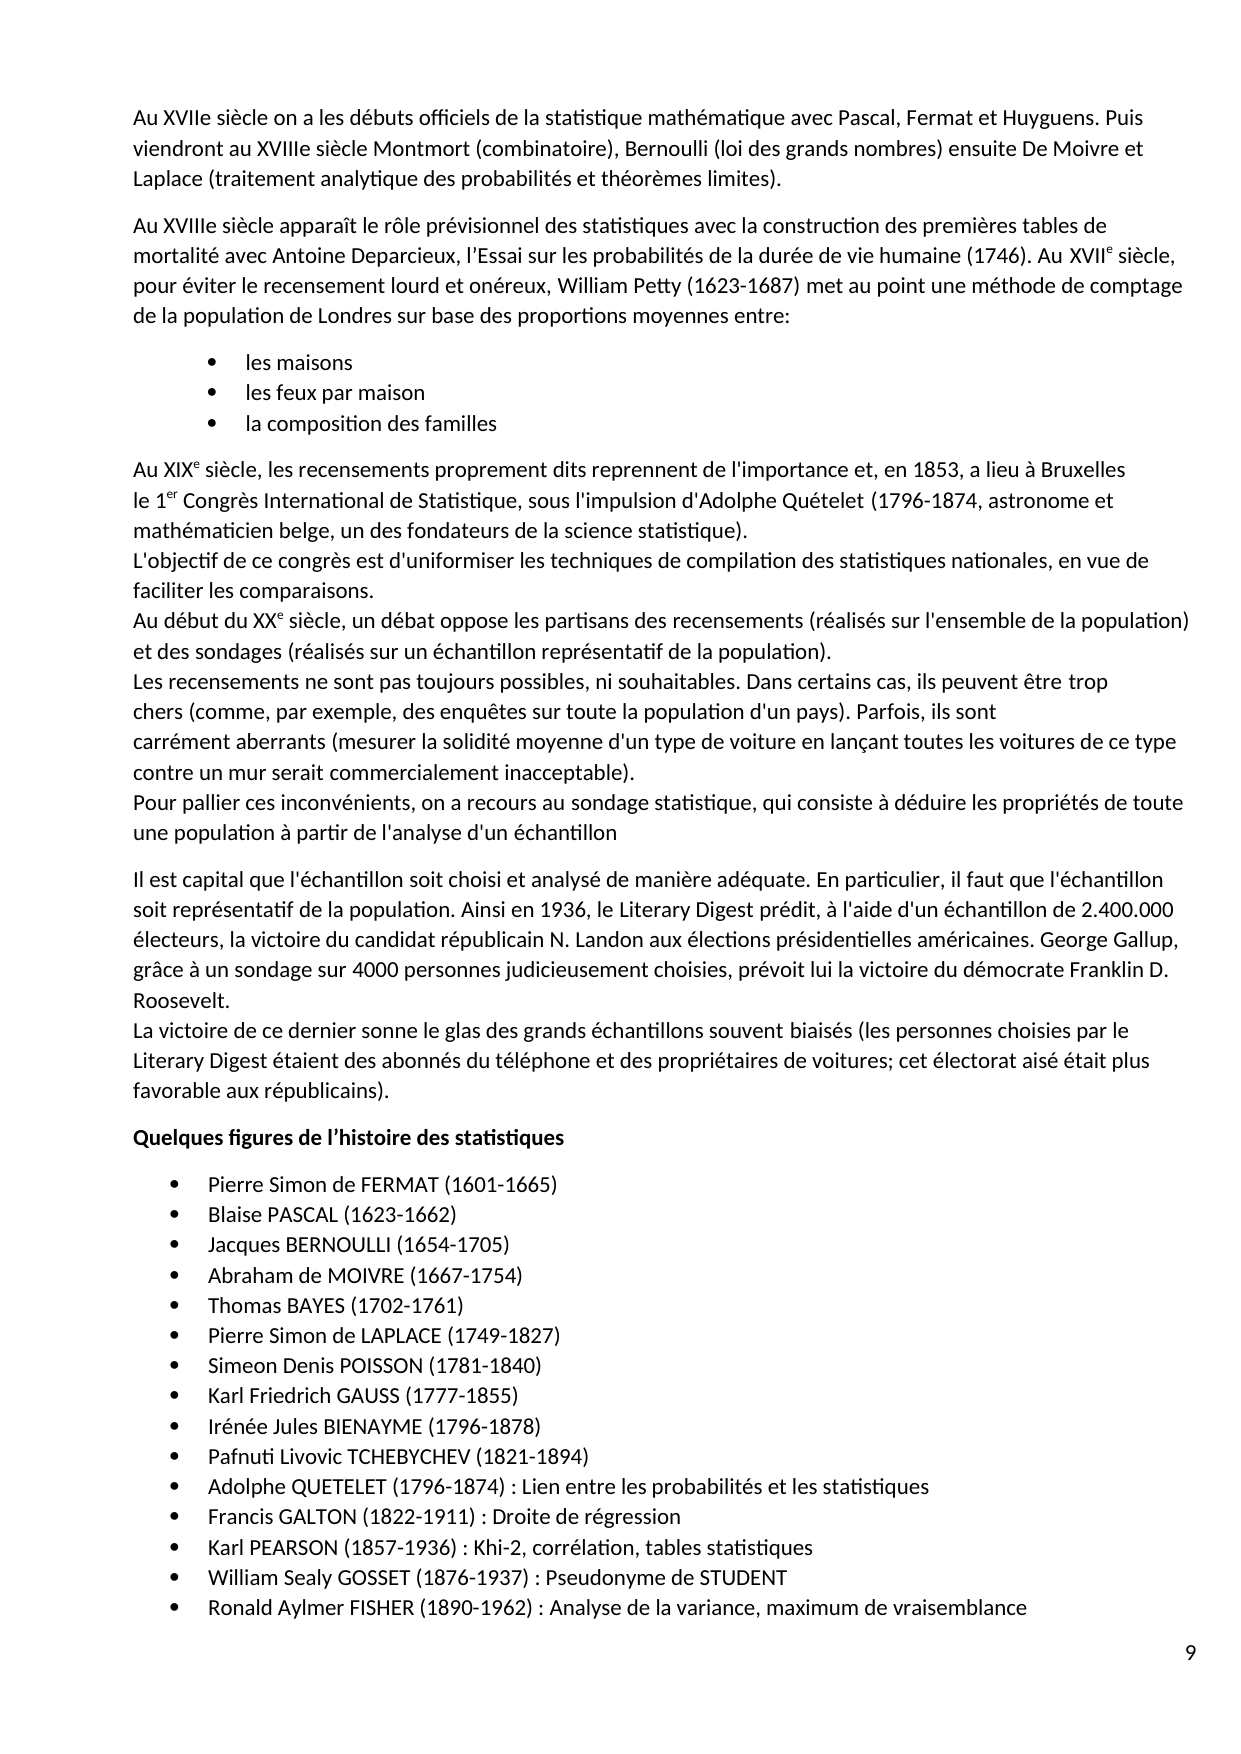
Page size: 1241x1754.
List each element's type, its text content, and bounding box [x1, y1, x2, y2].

list Francis GALTON (1822-1911) : Droite de régression [170, 1502, 1196, 1530]
text Au XVIIIe siècle apparaît le rôle prévisionnel des statistiques avec la construction des premières tables de mortalité avec Antoine Deparcieux, l’Essai sur les probabilités de la durée de vie humaine (1746). Au XVIIe siècle, pour éviter le recensement lourd et onéreux, William Petty (1623-1687) met au point une méthode de comptage de la population de Londres sur base des proportions moyennes entre: [133, 211, 1196, 329]
list les maisons [208, 348, 1196, 376]
list Pierre Simon de FERMAT (1601-1665) [170, 1170, 1196, 1198]
list Ronald Aylmer FISHER (1890-1962) : Analyse de la variance, maximum de vraisemblance [170, 1593, 1196, 1621]
list Irénée Jules BIENAYME (1796-1878) [170, 1412, 1196, 1440]
list Adolphe QUETELET (1796-1874) : Lien entre les probabilités et les statistiques [170, 1472, 1196, 1500]
list Pafnuti Livovic TCHEBYCHEV (1821-1894) [170, 1442, 1196, 1470]
text Au XVIIe siècle on a les débuts officiels de la statistique mathématique avec Pascal, Fermat et Huyguens. Puis viendront au XVIIIe siècle Montmort (combinatoire), Bernoulli (loi des grands nombres) ensuite De Moivre et Laplace (traitement analytique des probabilités et théorèmes limites). [133, 103, 1196, 192]
list Pierre Simon de LAPLACE (1749-1827) [170, 1321, 1196, 1349]
text Au XIXe siècle, les recensements proprement dits reprennent de l'importance et, en 1853, a lieu à Bruxelles le 1er Congrès International de Statistique, sous l'impulsion d'Adolphe Quételet (1796-1874, astronome et mathématicien belge, un des fondateurs de la science statistique). L'objectif de ce congrès est d'uniformiser les techniques de compilation des statistiques nationales, en vue de faciliter les comparaisons. Au début du XXe siècle, un débat oppose les partisans des recensements (réalisés sur l'ensemble de la population) et des sondages (réalisés sur un échantillon représentatif de la population). Les recensements ne sont pas toujours possibles, ni souhaitables. Dans certains cas, ils peuvent être trop chers (comme, par exemple, des enquêtes sur toute la population d'un pays). Parfois, ils sont carrément aberrants (mesurer la solidité moyenne d'un type de voiture en lançant toutes les voitures de ce type contre un mur serait commercialement inacceptable). Pour pallier ces inconvénients, on a recours au sondage statistique, qui consiste à déduire les propriétés de toute une population à partir de l'analyse d'un échantillon [133, 456, 1196, 846]
list Abraham de MOIVRE (1667-1754) [170, 1261, 1196, 1289]
list la composition des familles [208, 409, 1196, 437]
list Jacques BERNOULLI (1654-1705) [170, 1231, 1196, 1258]
list Thomas BAYES (1702-1761) [170, 1291, 1196, 1319]
list Karl PEARSON (1857-1936) : Khi-2, corrélation, tables statistiques [170, 1533, 1196, 1561]
list Simeon Denis POISSON (1781-1840) [170, 1351, 1196, 1379]
text Quelques figures de l’histoire des statistiques [133, 1123, 1196, 1151]
list les feux par maison [208, 378, 1196, 406]
list Blaise PASCAL (1623-1662) [170, 1200, 1196, 1228]
list Karl Friedrich GAUSS (1777-1855) [170, 1382, 1196, 1409]
list William Sealy GOSSET (1876-1937) : Pseudonyme de STUDENT [170, 1563, 1196, 1591]
text Il est capital que l'échantillon soit choisi et analysé de manière adéquate. En particulier, il faut que l'échantillon soit représentatif de la population. Ainsi en 1936, le Literary Digest prédit, à l'aide d'un échantillon de 2.400.000 électeurs, la victoire du candidat républicain N. Landon aux élections présidentielles américaines. George Gallup, grâce à un sondage sur 4000 personnes judicieusement choisies, prévoit lui la victoire du démocrate Franklin D. Roosevelt. La victoire de ce dernier sonne le glas des grands échantillons souvent biaisés (les personnes choisies par le Literary Digest étaient des abonnés du téléphone et des propriétaires de voitures; cet électorat aisé était plus favorable aux républicains). [133, 865, 1196, 1104]
